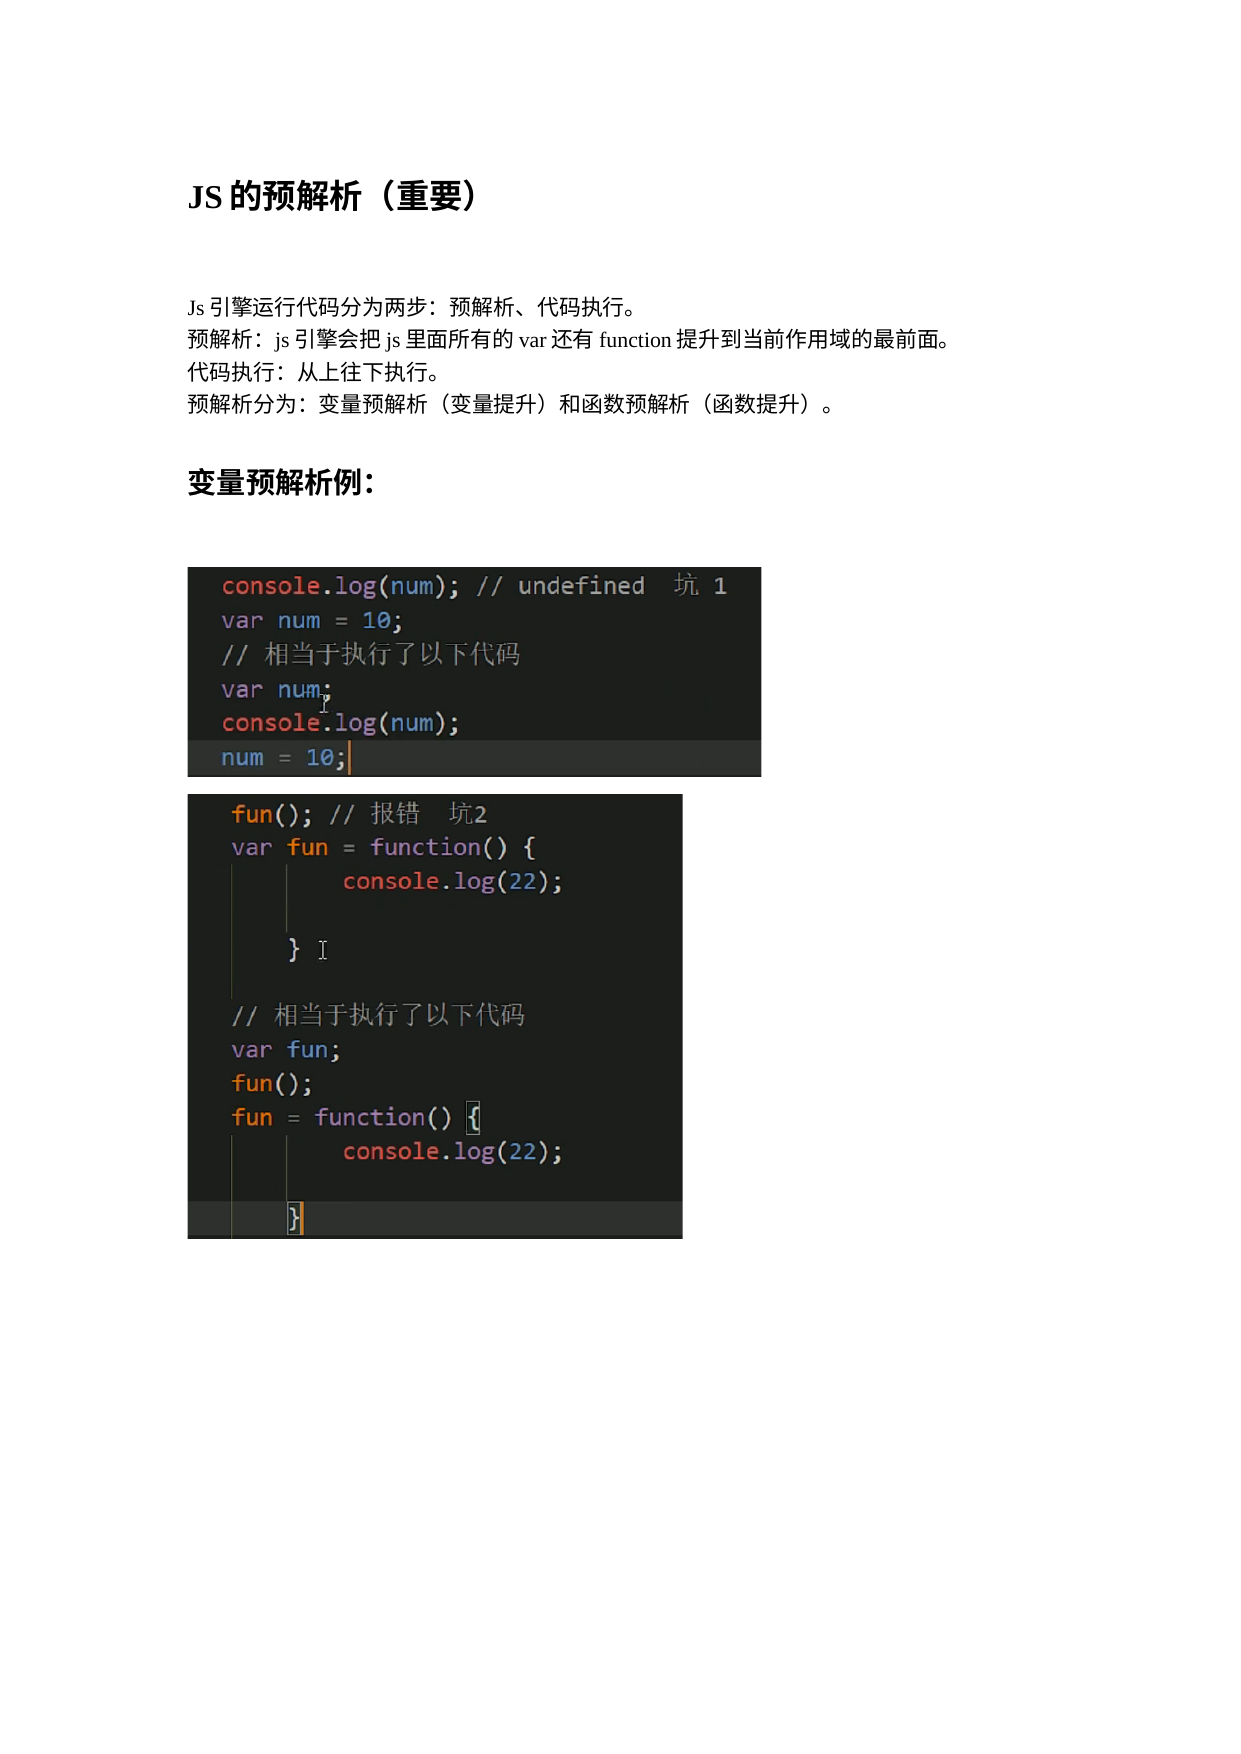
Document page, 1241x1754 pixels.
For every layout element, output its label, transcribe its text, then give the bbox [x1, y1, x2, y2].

text 代码执行：从上往下执行。 [187, 354, 1053, 387]
picture [187, 567, 762, 777]
text Js引擎运行代码分为两步：预解析、代码执行。 [187, 289, 1053, 322]
text 预解析：js引擎会把js里面所有的var还有function提升到当前作用域的最前面。 [187, 322, 1053, 354]
text 预解析分为：变量预解析（变量提升）和函数预解析（函数提升）。 [187, 387, 1053, 419]
subtitle JS的预解析（重要） [187, 162, 1053, 227]
picture [187, 794, 683, 1239]
subtitle 变量预解析例： [187, 448, 1053, 513]
